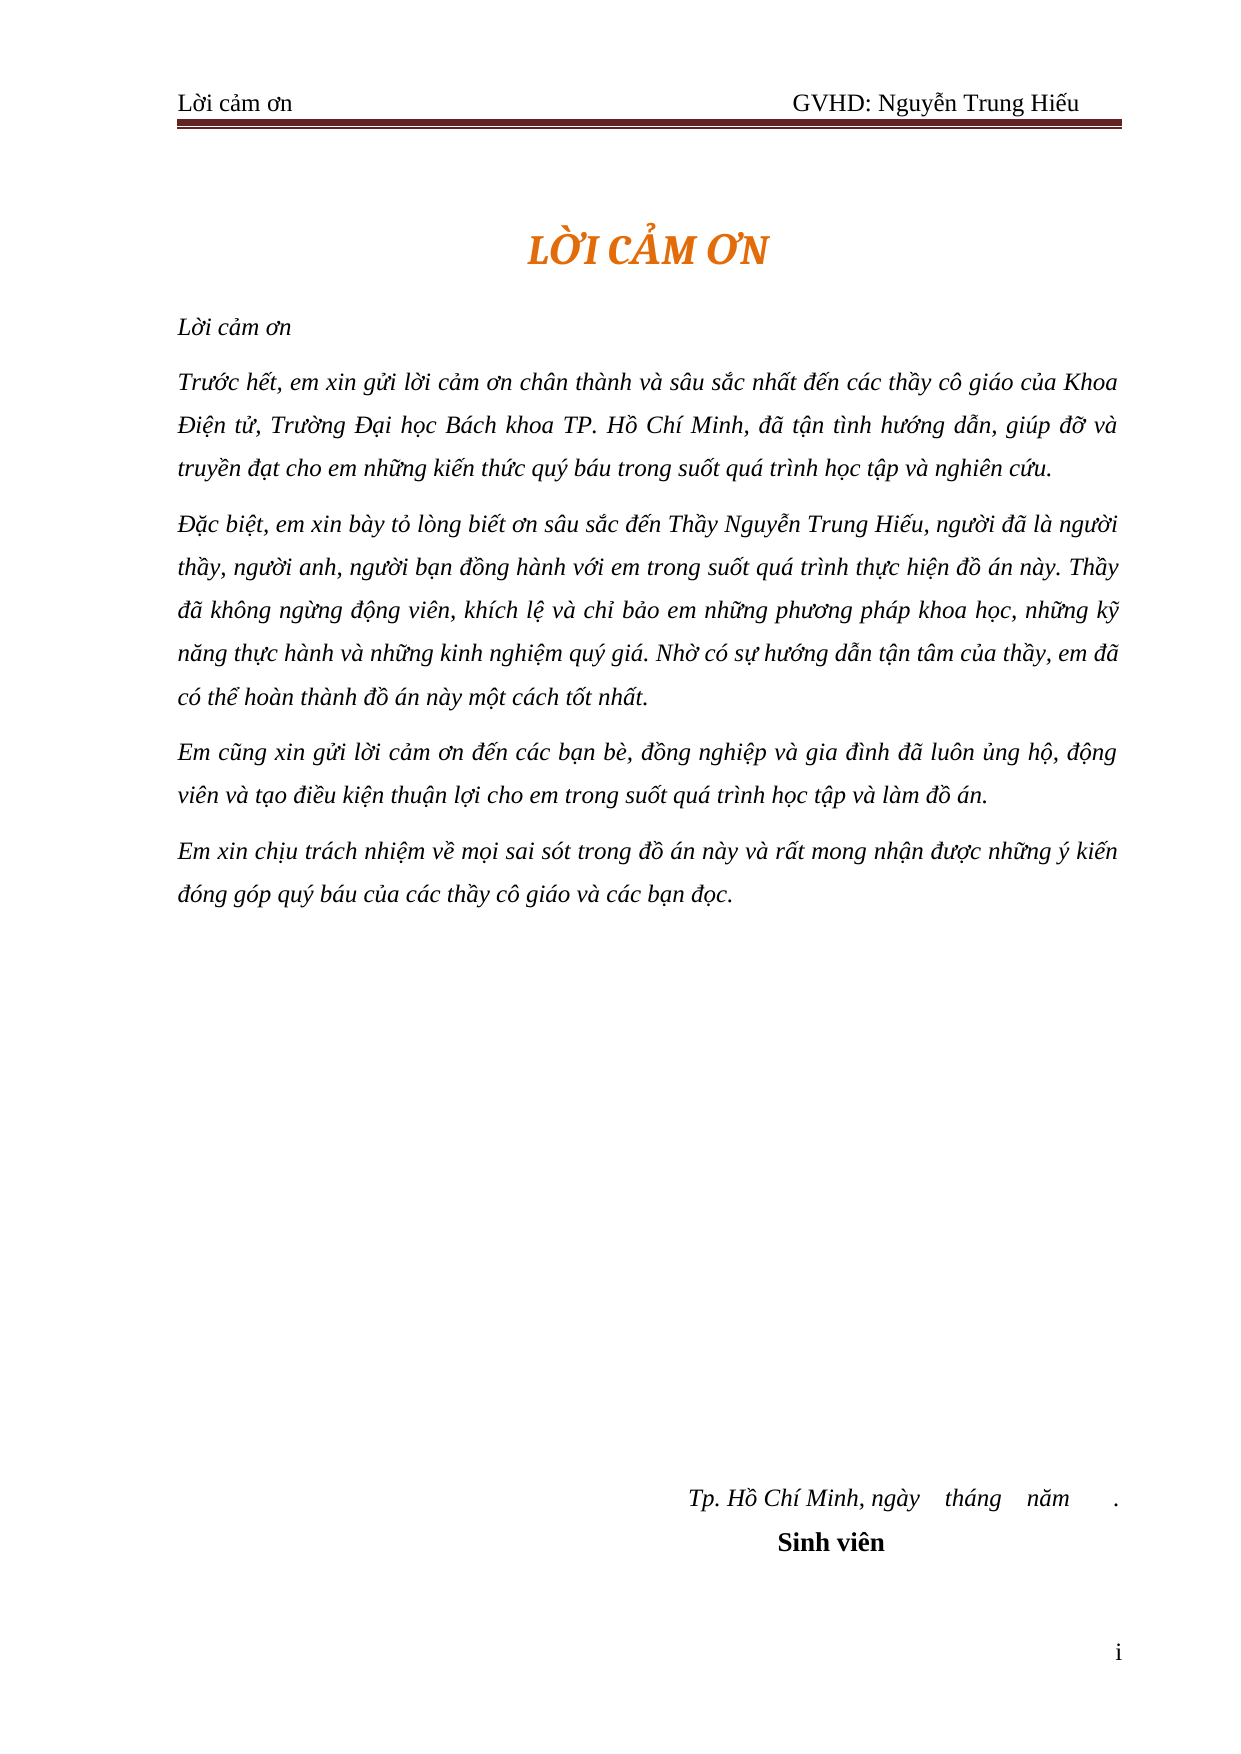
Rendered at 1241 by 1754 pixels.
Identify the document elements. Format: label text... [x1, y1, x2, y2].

text Sinh viên [177, 1526, 1122, 1557]
text Em xin chịu trách nhiệm về mọi sai sót trong đồ án này và rất mong nhận được những ý kiến đóng góp quý báu của các thầy cô giáo và các bạn đọc. [177, 836, 1122, 908]
text Đặc biệt, em xin bày tỏ lòng biết ơn sâu sắc đến Thầy Nguyễn Trung Hiếu, người đã là người thầy, người anh, người bạn đồng hành với em trong suốt quá trình thực hiện đồ án này. Thầy đã không ngừng động viên, khích lệ và chỉ bảo em những phương pháp khoa học, những kỹ năng thực hành và những kinh nghiệm quý giá. Nhờ có sự hướng dẫn tận tâm của thầy, em đã có thể hoàn thành đồ án này một cách tốt nhất. [177, 509, 1122, 710]
text Trước hết, em xin gửi lời cảm ơn chân thành và sâu sắc nhất đến các thầy cô giáo của Khoa Điện tử, Trường Đại học Bách khoa TP. Hồ Chí Minh, đã tận tình hướng dẫn, giúp đỡ và truyền đạt cho em những kiến thức quý báu trong suốt quá trình học tập và nghiên cứu. [177, 367, 1122, 482]
subtitle LỜI CẢM ƠN [177, 227, 1122, 275]
text Tp. Hồ Chí Minh, ngày tháng năm . [177, 1483, 1122, 1512]
text Em cũng xin gửi lời cảm ơn đến các bạn bè, đồng nghiệp và gia đình đã luôn ủng hộ, động viên và tạo điều kiện thuận lợi cho em trong suốt quá trình học tập và làm đồ án. [177, 737, 1122, 809]
text Lời cảm ơn [177, 312, 1122, 340]
